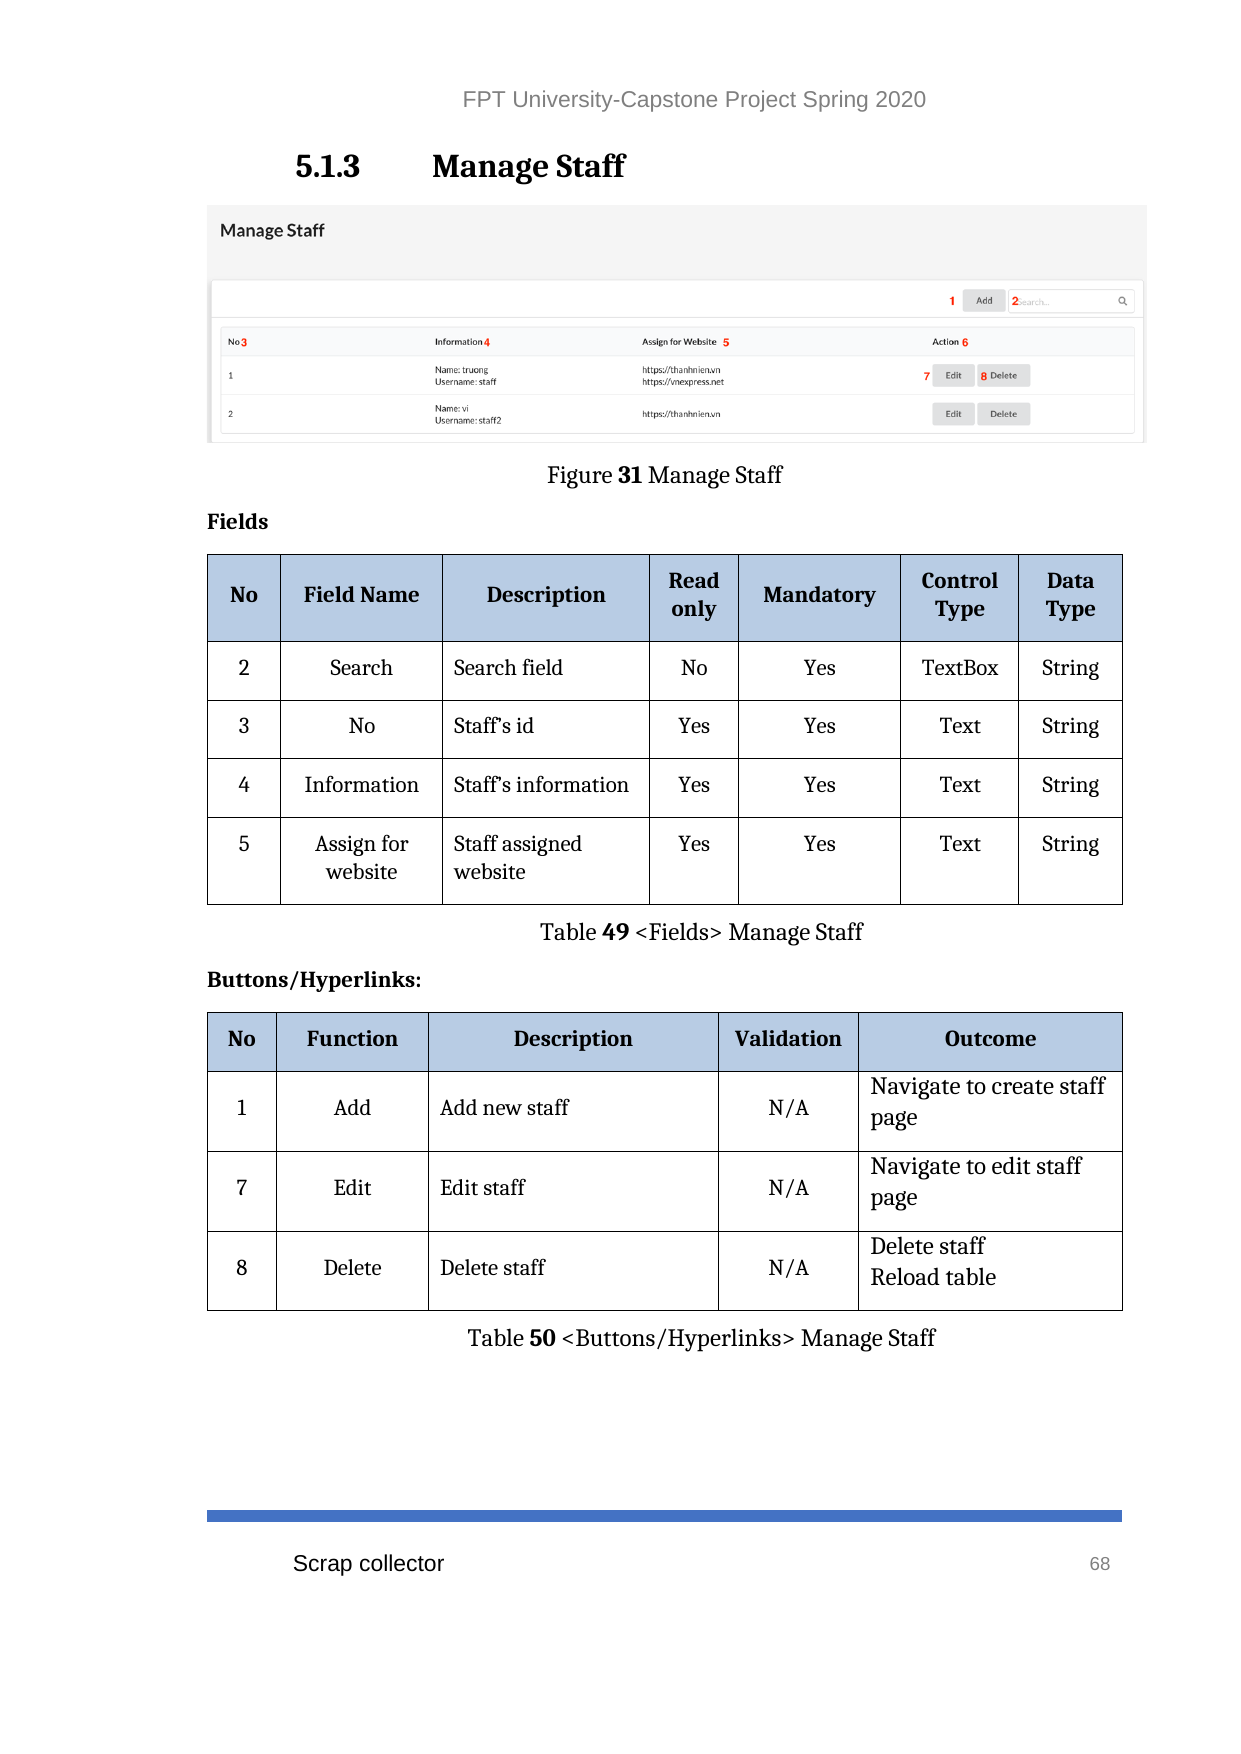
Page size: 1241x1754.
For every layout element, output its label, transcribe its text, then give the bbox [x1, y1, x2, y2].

table_cell Text [901, 701, 1018, 758]
table_header Outcome [859, 1013, 1122, 1071]
table_cell Delete staff Reload table [859, 1232, 1122, 1310]
table_cell Yes [650, 759, 738, 817]
table_cell Add new staff [429, 1072, 718, 1151]
table_cell No [650, 642, 738, 700]
table_cell 1 [208, 1072, 276, 1151]
table_cell Staff’s information [443, 759, 649, 817]
table_cell Staff assigned website [443, 818, 649, 904]
table_cell 7 [208, 1152, 276, 1231]
table_cell No [281, 701, 442, 758]
table_cell String [1019, 759, 1122, 817]
table_cell String [1019, 701, 1122, 758]
table_cell Edit staff [429, 1152, 718, 1231]
subtitle Manage Staff [295, 148, 1122, 186]
table_cell Yes [739, 642, 900, 700]
table_cell TextBox [901, 642, 1018, 700]
table_cell Information [281, 759, 442, 817]
table_header Description [443, 555, 649, 641]
table_cell Yes [739, 818, 900, 904]
table_cell Search field [443, 642, 649, 700]
table_cell 4 [208, 759, 280, 817]
table_cell N/A [719, 1232, 858, 1310]
table_cell N/A [719, 1072, 858, 1151]
table_cell Staff’s id [443, 701, 649, 758]
table_cell 2 [208, 642, 280, 700]
picture [206, 205, 1147, 443]
table_cell 5 [208, 818, 280, 904]
table_cell Navigate to edit staff page [859, 1152, 1122, 1231]
table_cell Yes [650, 701, 738, 758]
table_header Field Name [281, 555, 442, 641]
table_header Validation [719, 1013, 858, 1071]
table_header Mandatory [739, 555, 900, 641]
table_cell Edit [277, 1152, 428, 1231]
table_header Read only [650, 555, 738, 641]
text Fields [207, 509, 1122, 535]
table_cell 3 [208, 701, 280, 758]
table_header Control Type [901, 555, 1018, 641]
table_cell Text [901, 759, 1018, 817]
table_header Description [429, 1013, 718, 1071]
table_header No [208, 1013, 276, 1071]
text Buttons/Hyperlinks: [207, 967, 1122, 993]
table_cell N/A [719, 1152, 858, 1231]
table_cell Delete [277, 1232, 428, 1310]
table_cell Yes [739, 701, 900, 758]
table_cell Yes [650, 818, 738, 904]
table_cell Assign for website [281, 818, 442, 904]
table_cell Navigate to create staff page [859, 1072, 1122, 1151]
table_header Data Type [1019, 555, 1122, 641]
table_cell Delete staff [429, 1232, 718, 1310]
table_header No [208, 555, 280, 641]
table_cell 8 [208, 1232, 276, 1310]
table_cell Search [281, 642, 442, 700]
table_cell Yes [739, 759, 900, 817]
table_header Function [277, 1013, 428, 1071]
table_cell String [1019, 818, 1122, 904]
table_cell Add [277, 1072, 428, 1151]
table_cell Text [901, 818, 1018, 904]
table_cell String [1019, 642, 1122, 700]
